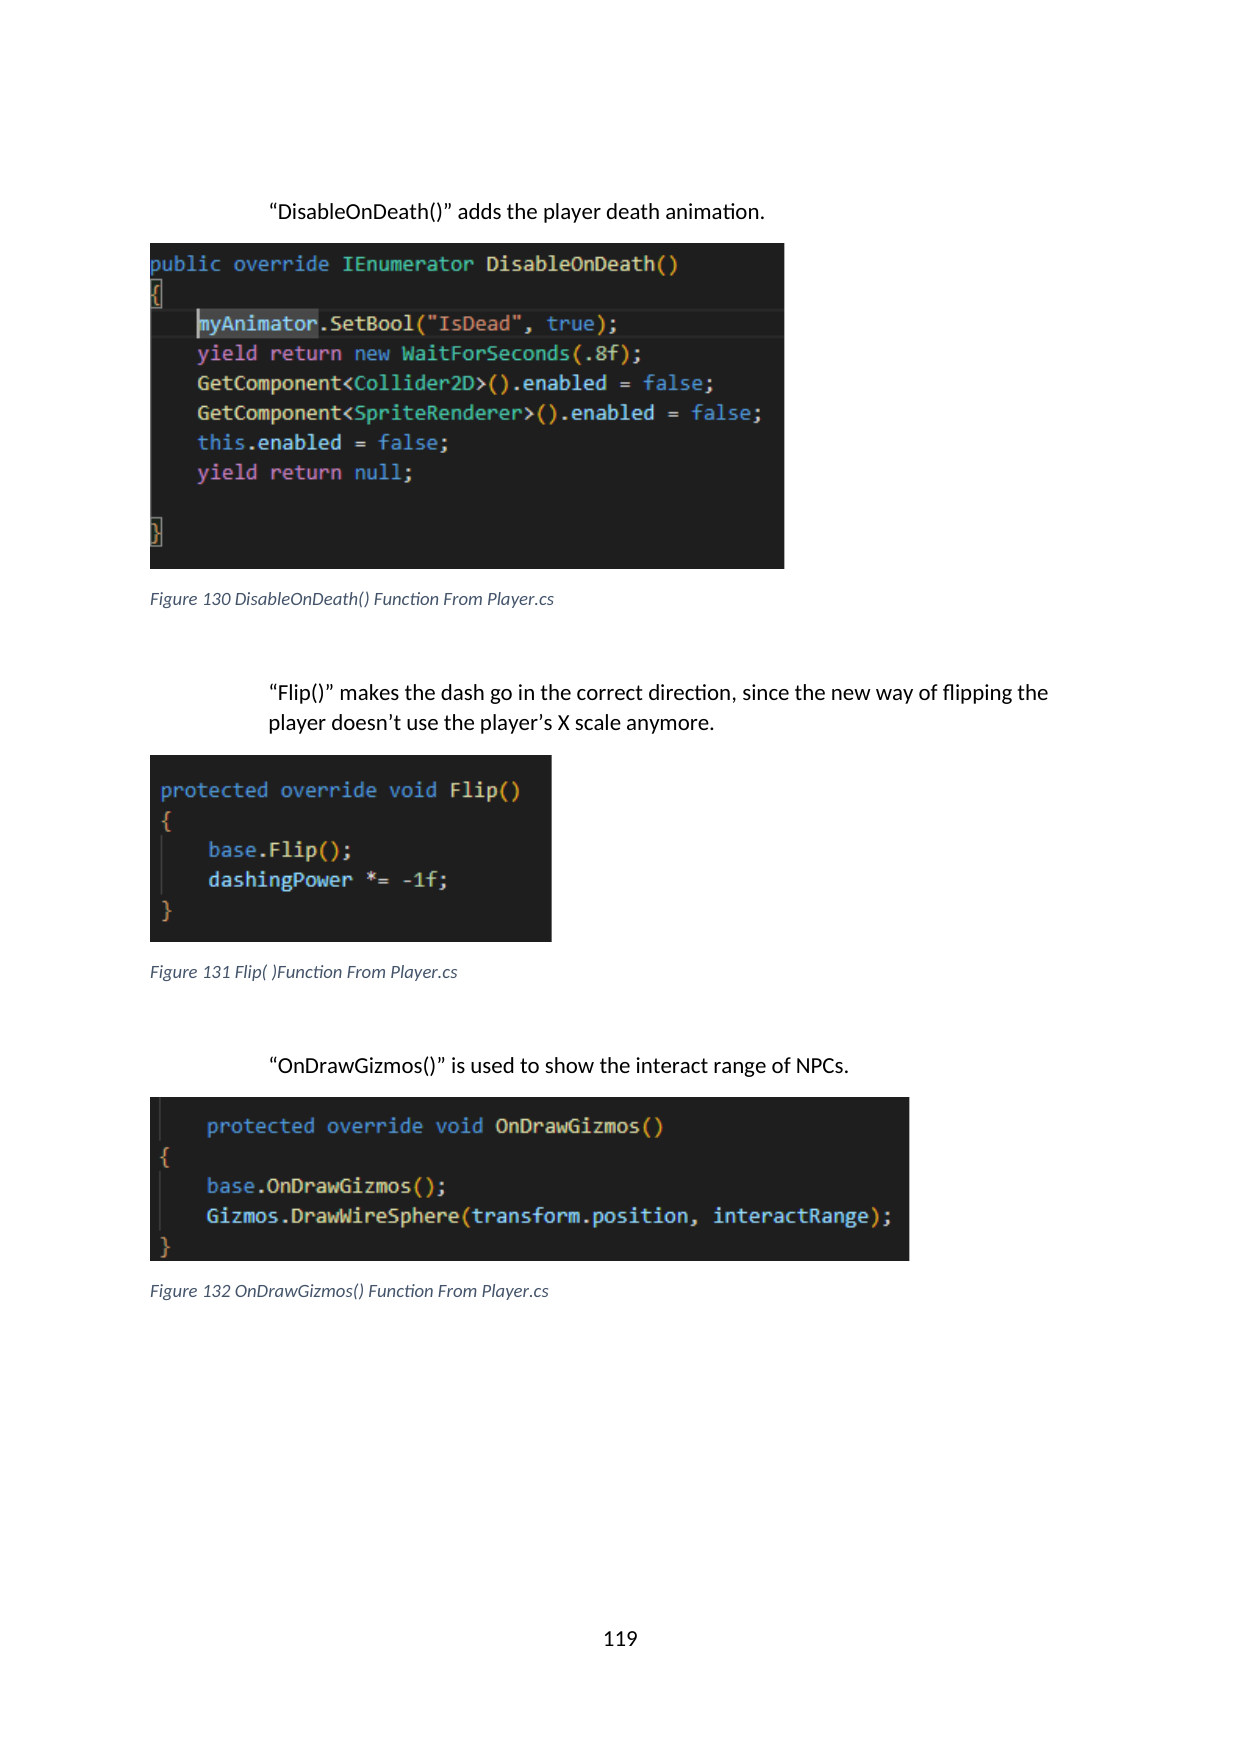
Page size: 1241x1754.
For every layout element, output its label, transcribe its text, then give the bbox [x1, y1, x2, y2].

text “Flip()” makes the dash go in the correct direction, since the new way of flipping the player doesn’t use the player’s X scale anymore. [268, 678, 1090, 736]
picture [150, 1097, 910, 1261]
picture [150, 243, 785, 569]
text “OnDrawGizmos()” is used to show the interact range of NPCs. [268, 1051, 1090, 1079]
text “DisableOnDeath()” adds the player death animation. [268, 197, 1090, 225]
picture [150, 755, 552, 942]
